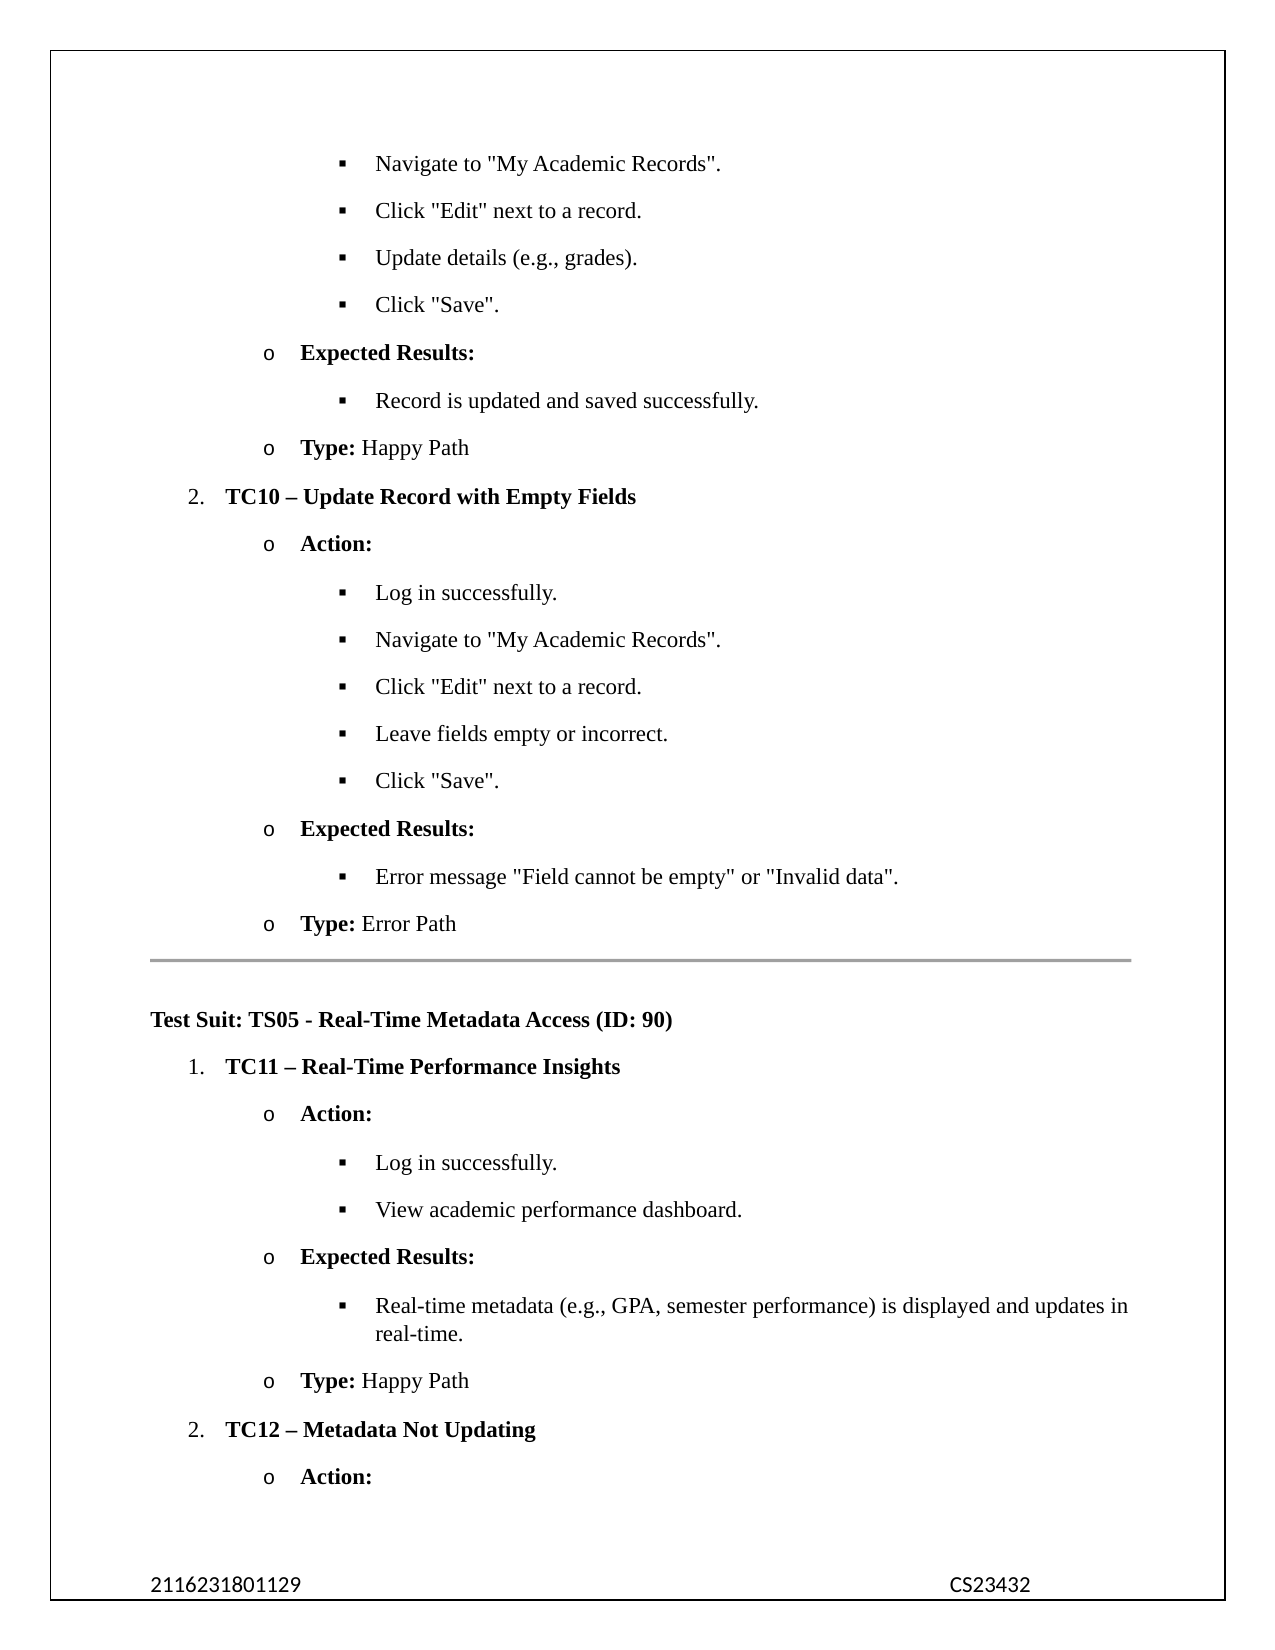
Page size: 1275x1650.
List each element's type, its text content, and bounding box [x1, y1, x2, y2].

list View academic performance dashboard. [338, 1196, 1131, 1223]
list Expected Results: [263, 815, 1131, 842]
list Type: Error Path [263, 910, 1131, 938]
list TC11 – Real-Time Performance Insights [188, 1053, 1131, 1080]
list Navigate to "My Academic Records". [338, 626, 1131, 652]
list Type: Happy Path [263, 1368, 1131, 1395]
list Leave fields empty or incorrect. [338, 720, 1131, 747]
list Click "Edit" next to a record. [338, 673, 1131, 699]
list Action: [263, 530, 1131, 558]
list TC10 – Update Record with Empty Fields [188, 483, 1131, 509]
list Real-time metadata (e.g., GPA, semester performance) is displayed and updates in real-time. [338, 1292, 1131, 1347]
list Click "Save". [338, 292, 1131, 318]
list Record is updated and saved successfully. [338, 387, 1131, 414]
list Log in successfully. [338, 1149, 1131, 1175]
list Click "Save". [338, 767, 1131, 794]
list Action: [263, 1101, 1131, 1128]
list Error message "Field cannot be empty" or "Invalid data". [338, 863, 1131, 889]
list Update details (e.g., grades). [338, 244, 1131, 271]
list Action: [263, 1463, 1131, 1491]
list Type: Happy Path [263, 434, 1131, 462]
list Navigate to "My Academic Records". [338, 150, 1131, 176]
text Test Suit: TS05 - Real-Time Metadata Access (ID: 90) [150, 1006, 1131, 1032]
list TC12 – Metadata Not Updating [188, 1416, 1131, 1442]
list Expected Results: [263, 1243, 1131, 1271]
list Expected Results: [263, 339, 1131, 366]
list Log in successfully. [338, 579, 1131, 605]
list Click "Edit" next to a record. [338, 197, 1131, 223]
